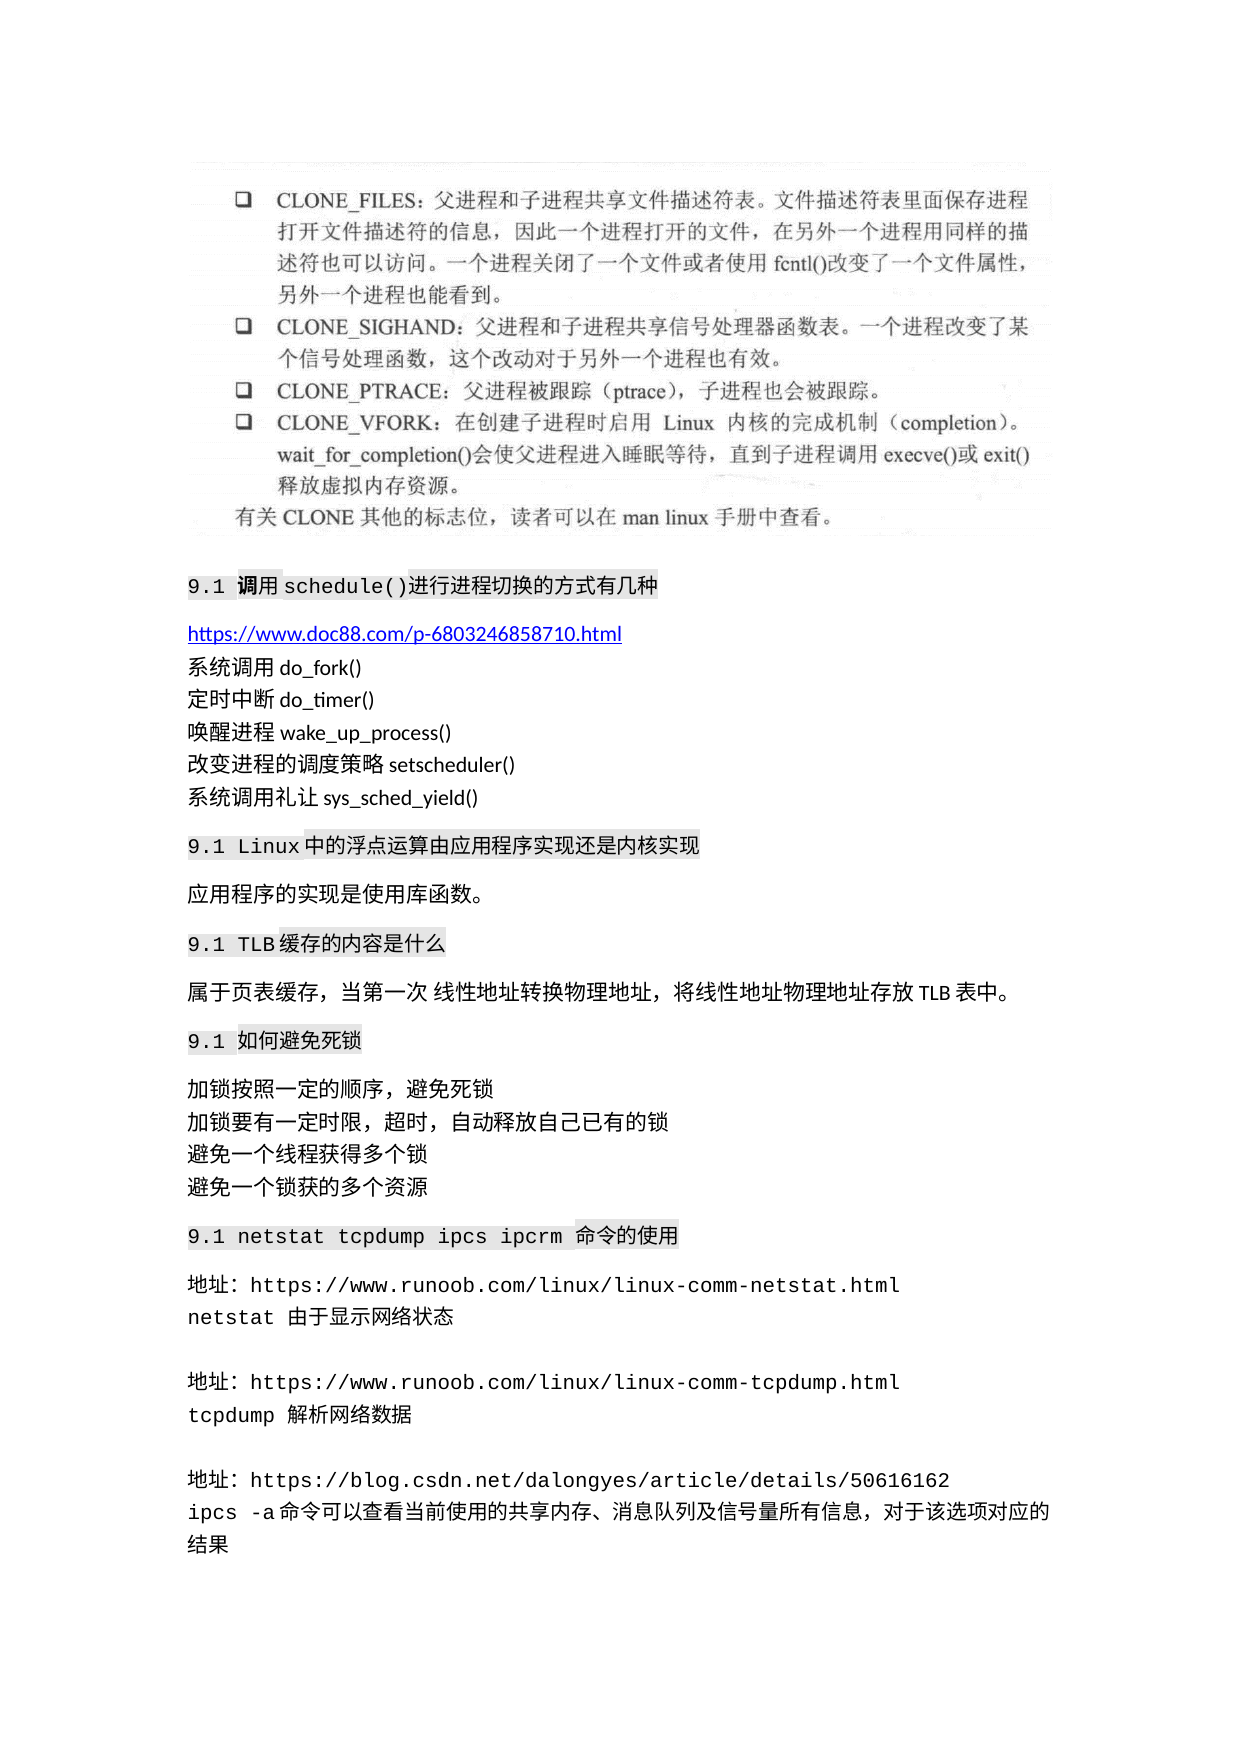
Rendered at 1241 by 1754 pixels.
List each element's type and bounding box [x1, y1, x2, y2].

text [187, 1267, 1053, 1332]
picture [187, 162, 1053, 536]
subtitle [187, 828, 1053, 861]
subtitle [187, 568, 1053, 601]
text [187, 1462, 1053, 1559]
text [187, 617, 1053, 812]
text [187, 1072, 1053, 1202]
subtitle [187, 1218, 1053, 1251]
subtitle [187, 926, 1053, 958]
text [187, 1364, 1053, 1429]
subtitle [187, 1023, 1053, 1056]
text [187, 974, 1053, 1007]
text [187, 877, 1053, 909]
